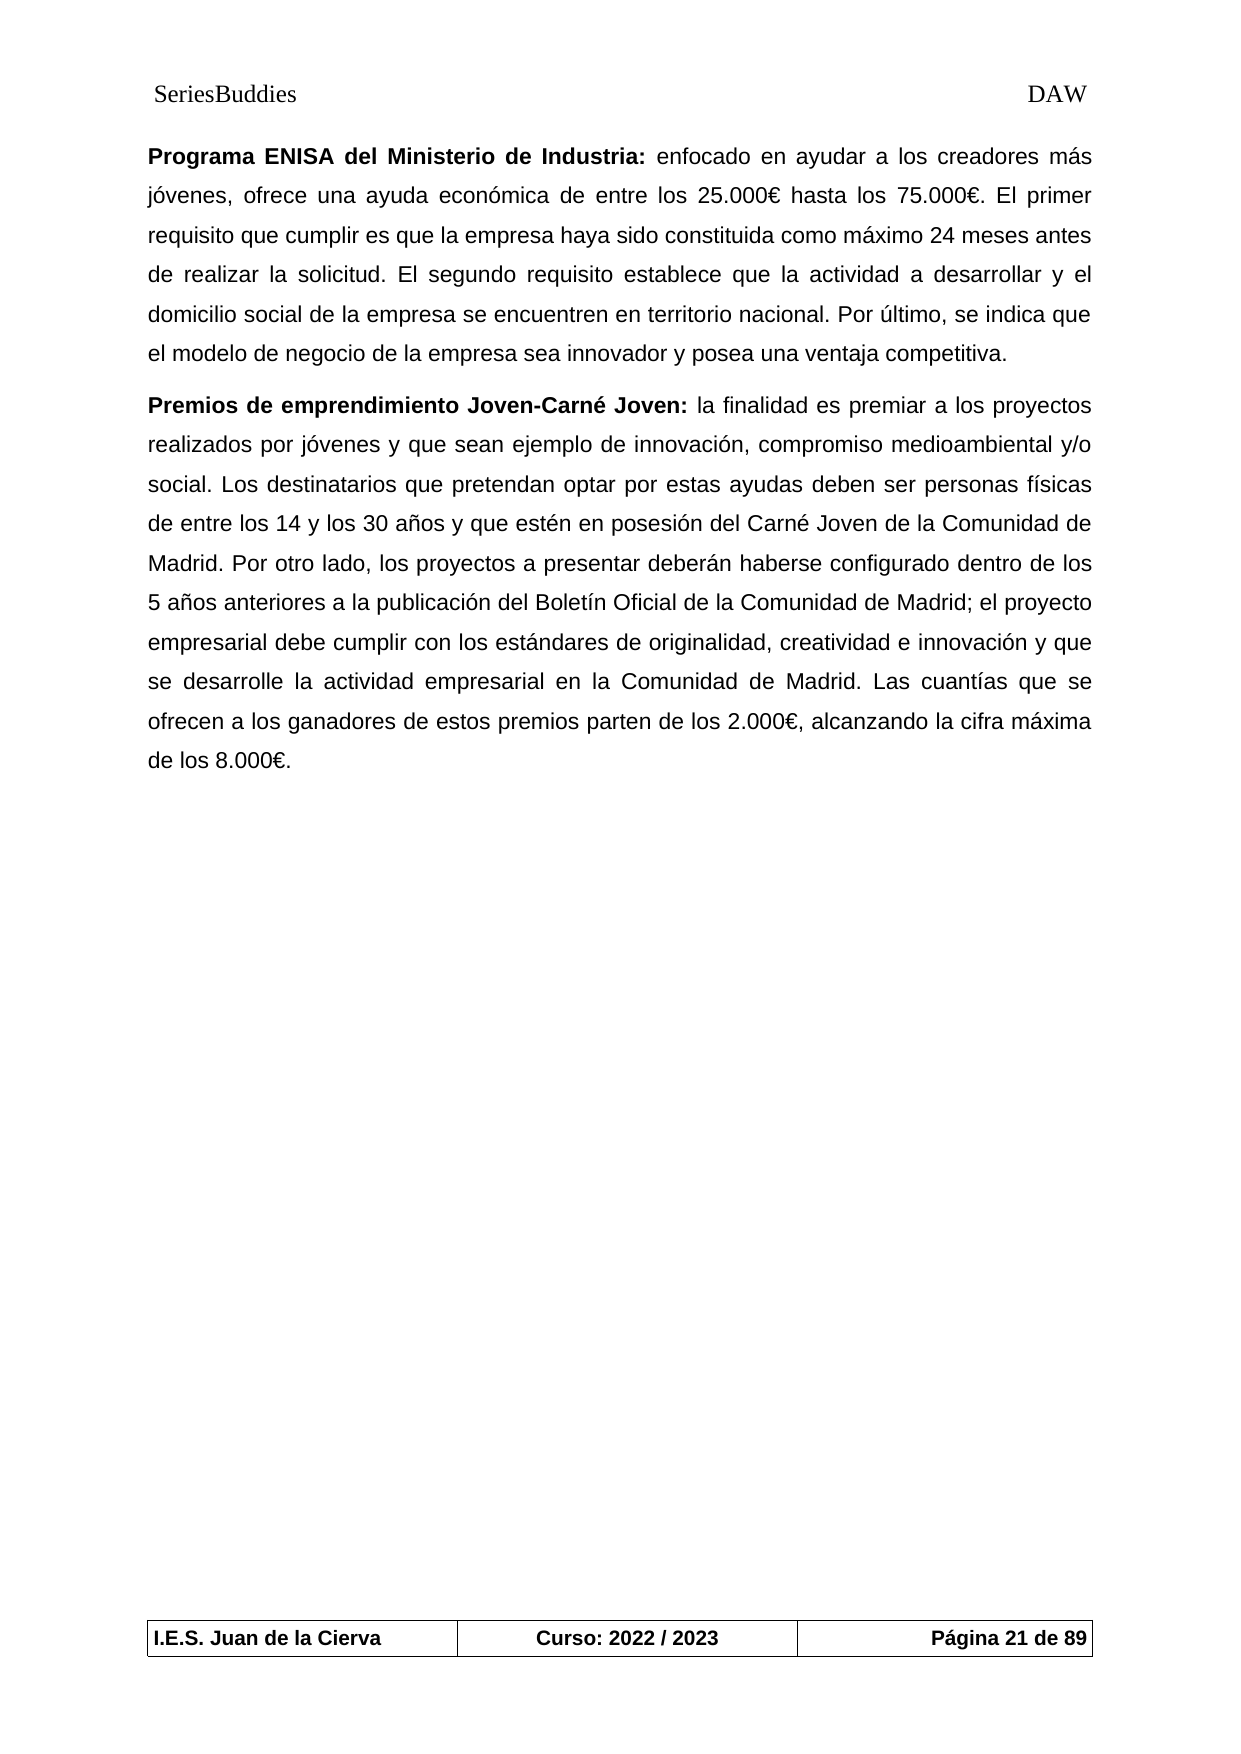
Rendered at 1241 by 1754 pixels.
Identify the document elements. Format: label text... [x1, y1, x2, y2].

text Premios de emprendimiento Joven-Carné Joven: la finalidad es premiar a los proyectos realizados por jóvenes y que sean ejemplo de innovación, compromiso medioambiental y/o social. Los destinatarios que pretendan optar por estas ayudas deben ser personas físicas de entre los 14 y los 30 años y que estén en posesión del Carné Joven de la Comunidad de Madrid. Por otro lado, los proyectos a presentar deberán haberse configurado dentro de los 5 años anteriores a la publicación del Boletín Oficial de la Comunidad de Madrid; el proyecto empresarial debe cumplir con los estándares de originalidad, creatividad e innovación y que se desarrolle la actividad empresarial en la Comunidad de Madrid. Las cuantías que se ofrecen a los ganadores de estos premios parten de los 2.000€, alcanzando la cifra máxima de los 8.000€. [148, 392, 1093, 774]
text Programa ENISA del Ministerio de Industria: enfocado en ayudar a los creadores más jóvenes, ofrece una ayuda económica de entre los 25.000€ hasta los 75.000€. El primer requisito que cumplir es que la empresa haya sido constituida como máximo 24 meses antes de realizar la solicitud. El segundo requisito establece que la actividad a desarrollar y el domicilio social de la empresa se encuentren en territorio nacional. Por último, se indica que el modelo de negocio de la empresa sea innovador y posea una ventaja competitiva. [148, 143, 1093, 366]
